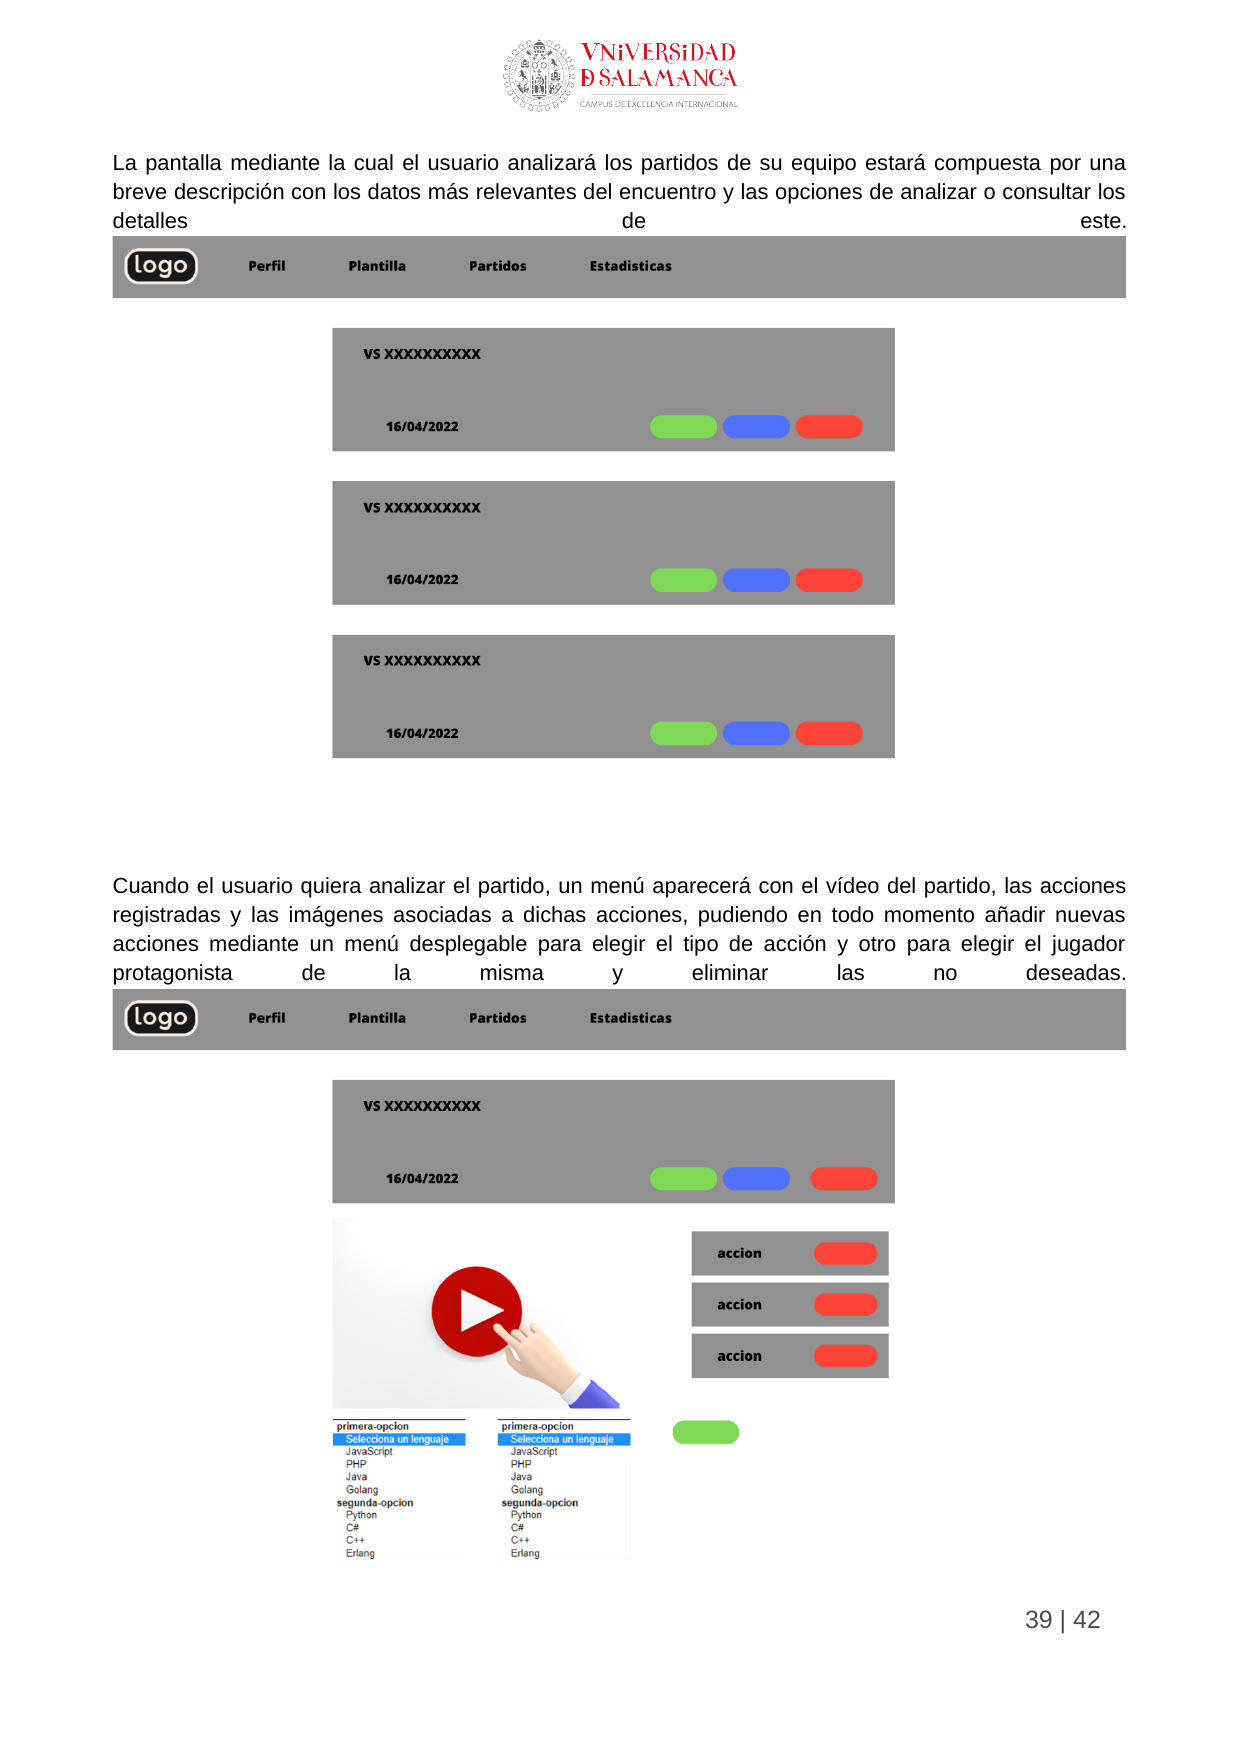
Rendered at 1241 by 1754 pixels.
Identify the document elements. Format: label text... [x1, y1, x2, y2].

picture [112, 989, 1126, 1560]
picture [499, 36, 742, 116]
picture [112, 236, 1126, 808]
